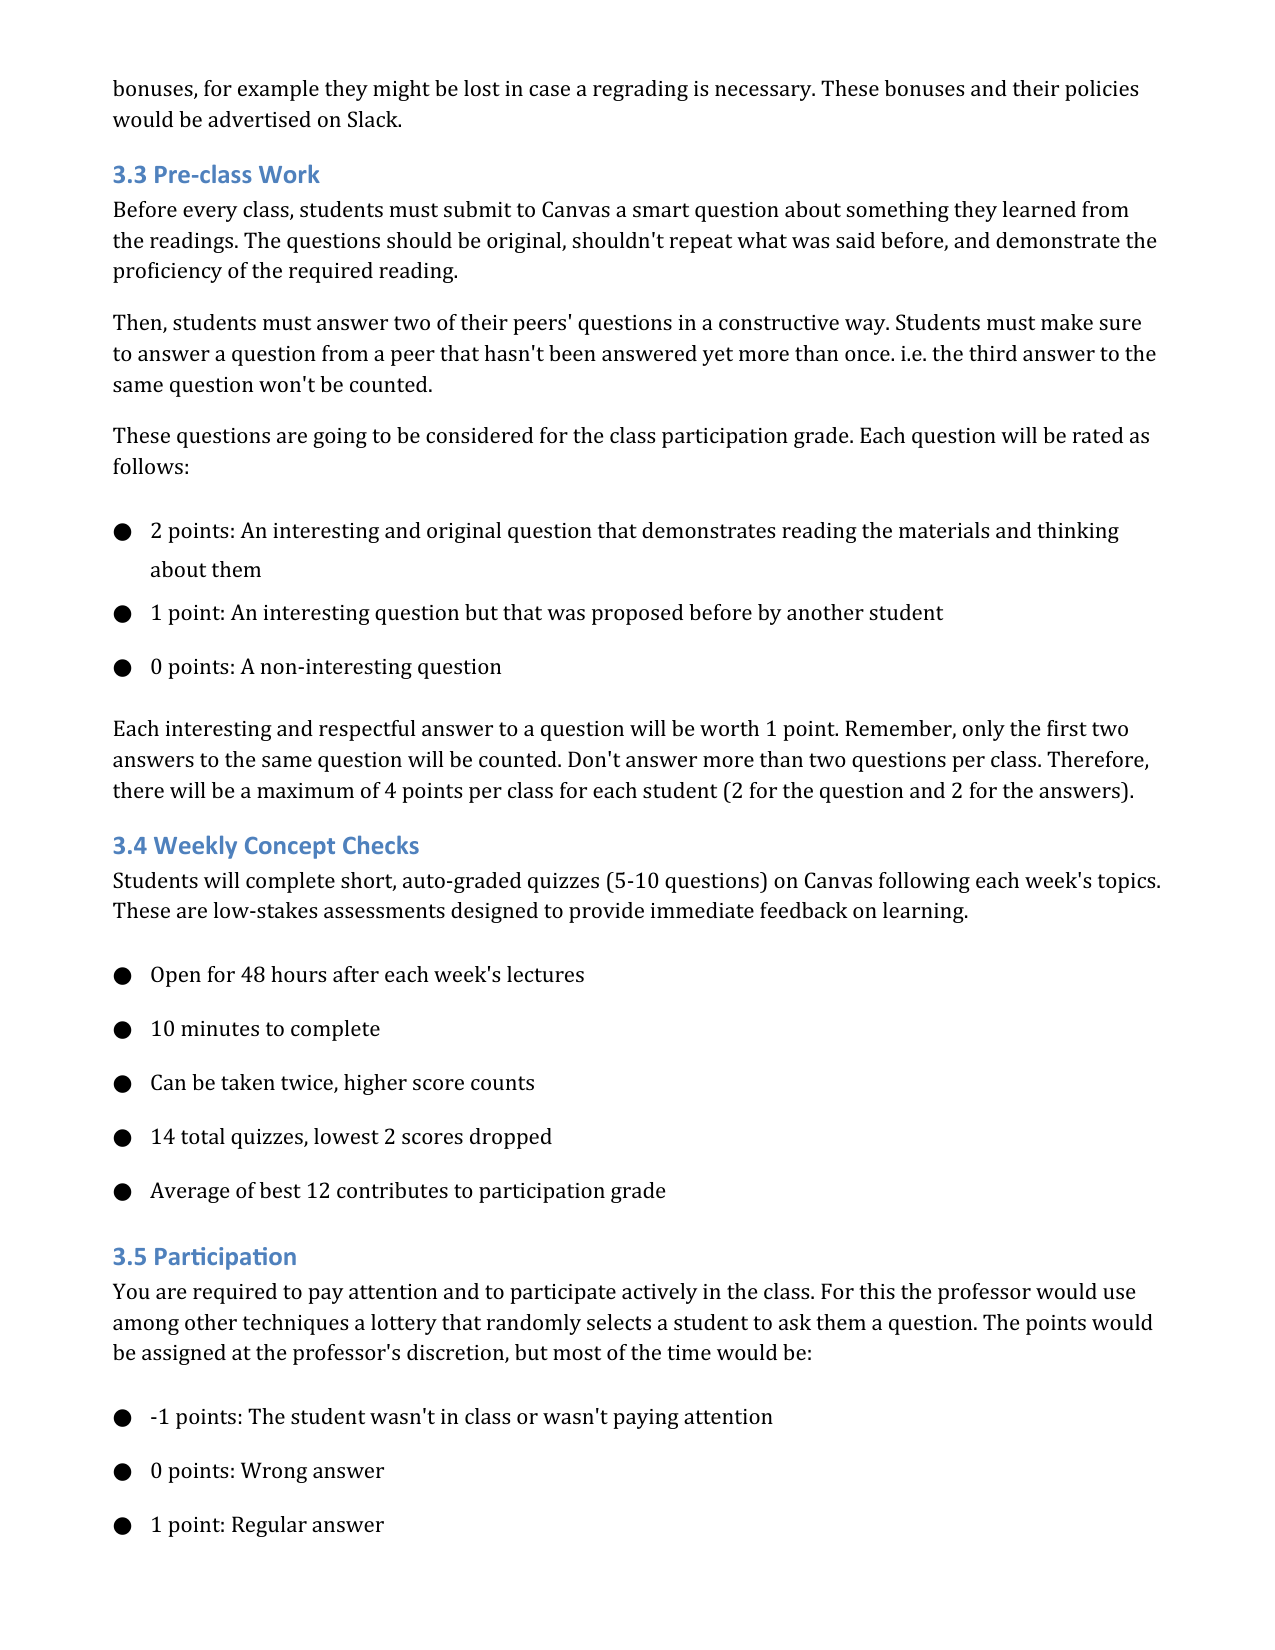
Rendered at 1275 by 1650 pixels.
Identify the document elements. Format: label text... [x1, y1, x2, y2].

subtitle 3.4 Weekly Concept Checks [112, 828, 1162, 861]
list 1 point: An interesting question but that was proposed before by another student [112, 586, 1162, 633]
list 14 total quizzes, lowest 2 scores dropped [112, 1111, 1162, 1158]
text Each interesting and respectful answer to a question will be worth 1 point. Remember, only the first two answers to the same question will be counted. Don't answer more than two questions per class. Therefore, there will be a maximum of 4 points per class for each student (2 for the question and 2 for the answers). [112, 715, 1162, 804]
list 0 points: A non-interesting question [112, 640, 1162, 687]
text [112, 75, 1162, 133]
list 1 point: Regular answer [112, 1499, 1162, 1546]
text You are required to pay attention and to participate actively in the class. For this the professor would use among other techniques a lottery that randomly selects a student to ask them a question. The points would be assigned at the professor's discretion, but most of the time would be: [112, 1277, 1162, 1366]
list Can be taken twice, higher score counts [112, 1057, 1162, 1104]
subtitle 3.3 Pre-class Work [112, 157, 1162, 191]
subtitle 3.5 Participation [112, 1239, 1162, 1272]
text Before every class, students must submit to Canvas a smart question about something they learned from the readings. The questions should be original, shouldn't repeat what was said before, and demonstrate the proficiency of the required reading. [112, 195, 1162, 284]
list 2 points: An interesting and original question that demonstrates reading the materials and thinking about them [112, 504, 1162, 582]
list -1 points: The student wasn't in class or wasn't paying attention [112, 1391, 1162, 1438]
text These questions are going to be considered for the class participation grade. Each question will be rated as follows: [112, 422, 1162, 480]
text Then, students must answer two of their peers' questions in a constructive way. Students must make sure to answer a question from a peer that hasn't been answered yet more than once. i.e. the third answer to the same question won't be counted. [112, 309, 1162, 397]
list 10 minutes to complete [112, 1003, 1162, 1050]
list Average of best 12 contributes to participation grade [112, 1165, 1162, 1212]
list 0 points: Wrong answer [112, 1445, 1162, 1492]
text Students will complete short, auto-graded quizzes (5-10 questions) on Canvas following each week's topics. These are low-stakes assessments designed to provide immediate feedback on learning. [112, 866, 1162, 924]
list Open for 48 hours after each week's lectures [112, 949, 1162, 996]
